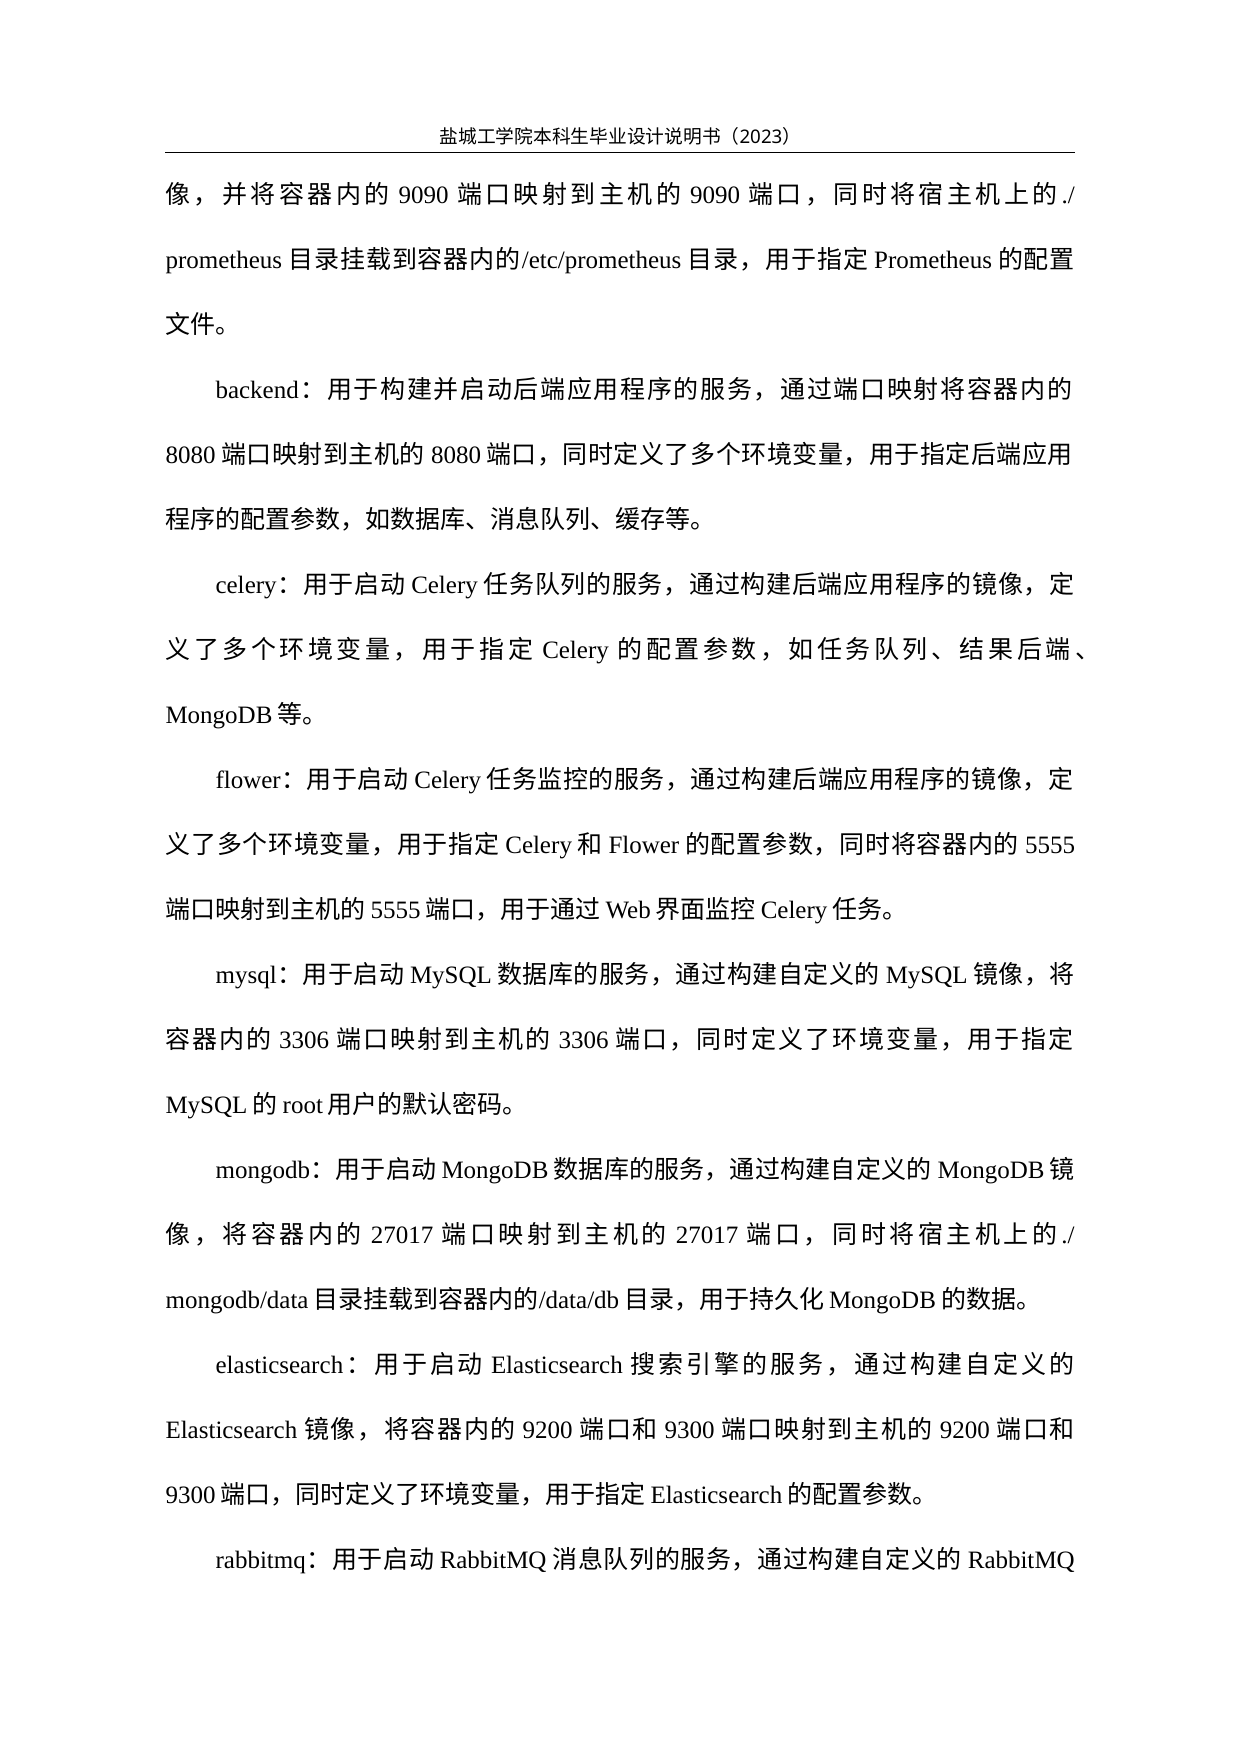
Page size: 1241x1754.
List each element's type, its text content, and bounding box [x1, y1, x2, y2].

text mysql：用于启动MySQL数据库的服务，通过构建自定义的MySQL镜像，将容器内的3306端口映射到主机的3306端口，同时定义了环境变量，用于指定MySQL的root用户的默认密码。 [165, 940, 1075, 1135]
text elasticsearch：用于启动Elasticsearch搜索引擎的服务，通过构建自定义的Elasticsearch镜像，将容器内的9200端口和9300端口映射到主机的9200端口和9300端口，同时定义了环境变量，用于指定Elasticsearch的配置参数。 [165, 1330, 1075, 1525]
text flower：用于启动Celery任务监控的服务，通过构建后端应用程序的镜像，定义了多个环境变量，用于指定Celery和Flower的配置参数，同时将容器内的5555端口映射到主机的5555端口，用于通过Web界面监控Celery任务。 [165, 745, 1075, 940]
text celery：用于启动Celery任务队列的服务，通过构建后端应用程序的镜像，定义了多个环境变量，用于指定Celery的配置参数，如任务队列、结果后端、MongoDB等。 [165, 550, 1075, 745]
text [165, 160, 1075, 355]
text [165, 1525, 1075, 1590]
text mongodb：用于启动MongoDB数据库的服务，通过构建自定义的MongoDB镜像，将容器内的27017端口映射到主机的27017端口，同时将宿主机上的./mongodb/data目录挂载到容器内的/data/db目录，用于持久化MongoDB的数据。 [165, 1135, 1075, 1330]
text backend：用于构建并启动后端应用程序的服务，通过端口映射将容器内的8080端口映射到主机的8080端口，同时定义了多个环境变量，用于指定后端应用程序的配置参数，如数据库、消息队列、缓存等。 [165, 355, 1075, 550]
